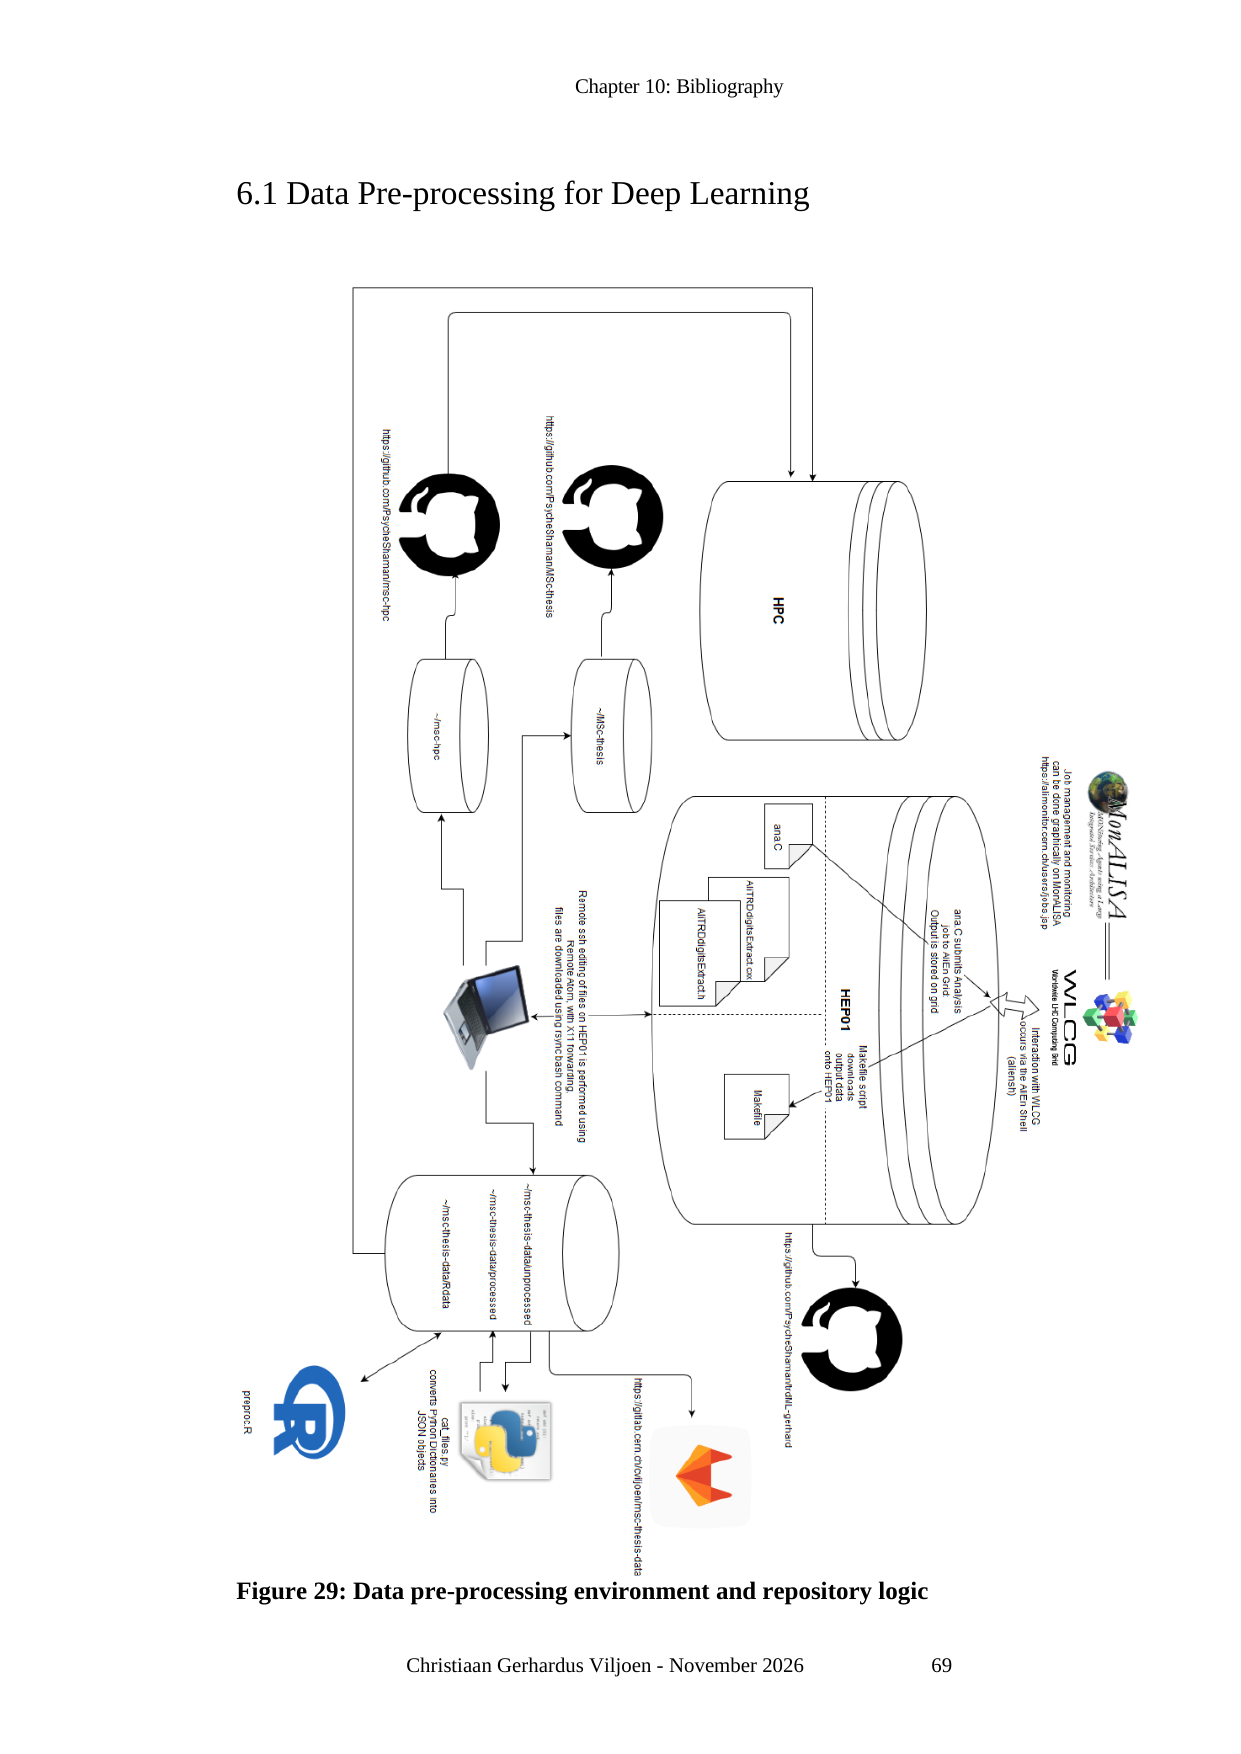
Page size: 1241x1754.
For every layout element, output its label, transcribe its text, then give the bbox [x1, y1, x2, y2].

text Figure 29: Data pre-processing environment and repository logic [236, 1576, 1122, 1605]
subtitle Data Pre-processing for Deep Learning [236, 173, 1122, 211]
picture [242, 283, 1143, 1575]
